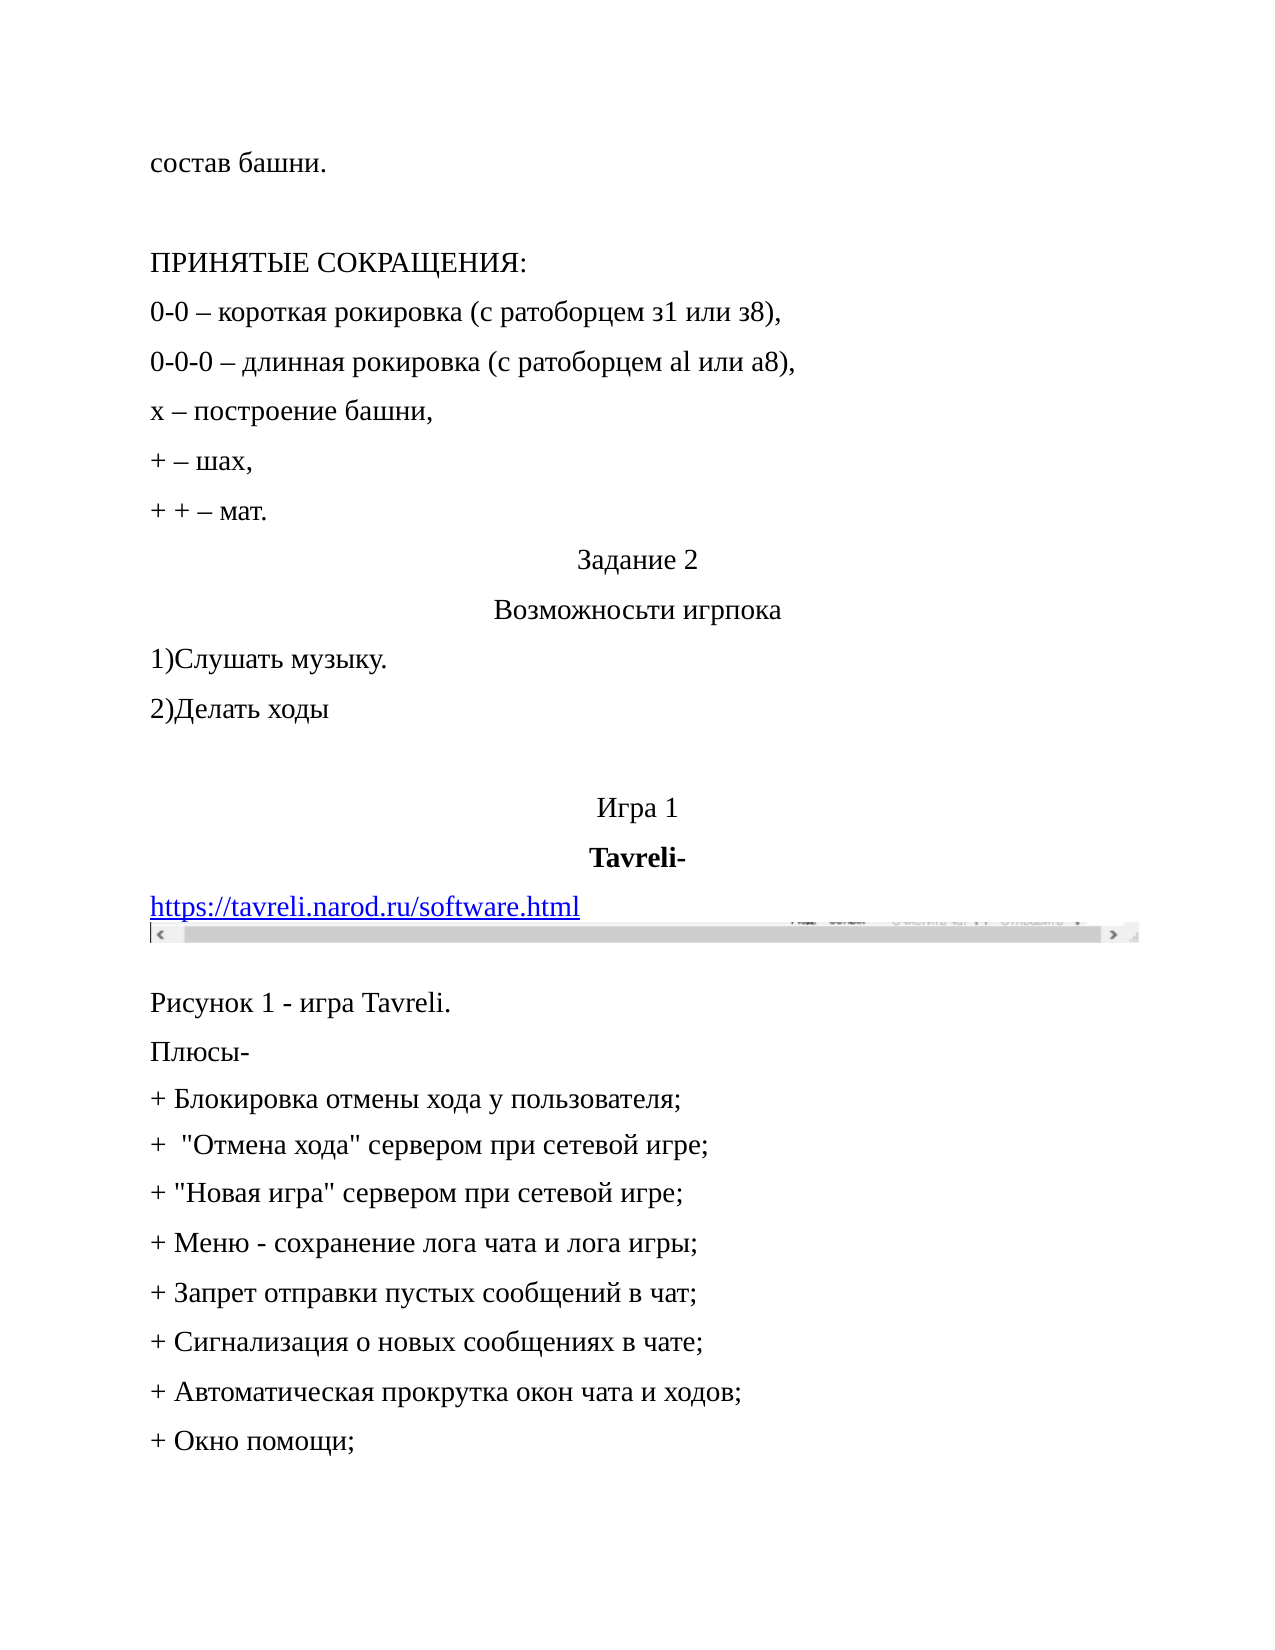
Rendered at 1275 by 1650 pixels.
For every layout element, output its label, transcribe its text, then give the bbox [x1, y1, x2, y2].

text 0-0-0 – длинная рокировка (с ратоборцем al или а8), [150, 348, 1125, 377]
text 2)Делать ходы [150, 695, 1125, 724]
text Tavreli- [150, 844, 1125, 873]
text + – шах, [150, 447, 1125, 476]
text + Автоматическая прокрутка окон чата и ходов; [150, 1378, 1125, 1407]
text х – построение башни, [150, 398, 1125, 427]
text Рисунок 1 - игра Tavreli. [150, 989, 1125, 1018]
text Возможносьти игрпока [150, 596, 1125, 625]
text + "Отмена хода" сервером при сетевой игре; [150, 1134, 1125, 1159]
text Плюсы- [150, 1039, 1125, 1067]
text + Запрет отправки пустых сообщений в чат; [150, 1279, 1125, 1308]
text + + – мат. [150, 497, 1125, 526]
text 0-0 – короткая рокировка (с ратоборцем з1 или з8), [150, 299, 1125, 327]
text Задание 2 [150, 547, 1125, 575]
text ПРИНЯТЫЕ СОКРАЩЕНИЯ: [150, 249, 1125, 278]
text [150, 150, 1125, 179]
text + Блокировка отмены хода у пользователя; [150, 1088, 1125, 1113]
text + Меню - сохранение лога чата и лога игры; [150, 1229, 1125, 1258]
text + Окно помощи; [150, 1428, 1125, 1457]
text Игра 1 [150, 794, 1125, 823]
text 1)Слушать музыку. [150, 646, 1125, 674]
text + Сигнализация о новых сообщениях в чате; [150, 1329, 1125, 1357]
text https://tavreli.narod.ru/software.html [150, 894, 1125, 922]
text + "Новая игра" сервером при сетевой игре; [150, 1180, 1125, 1209]
